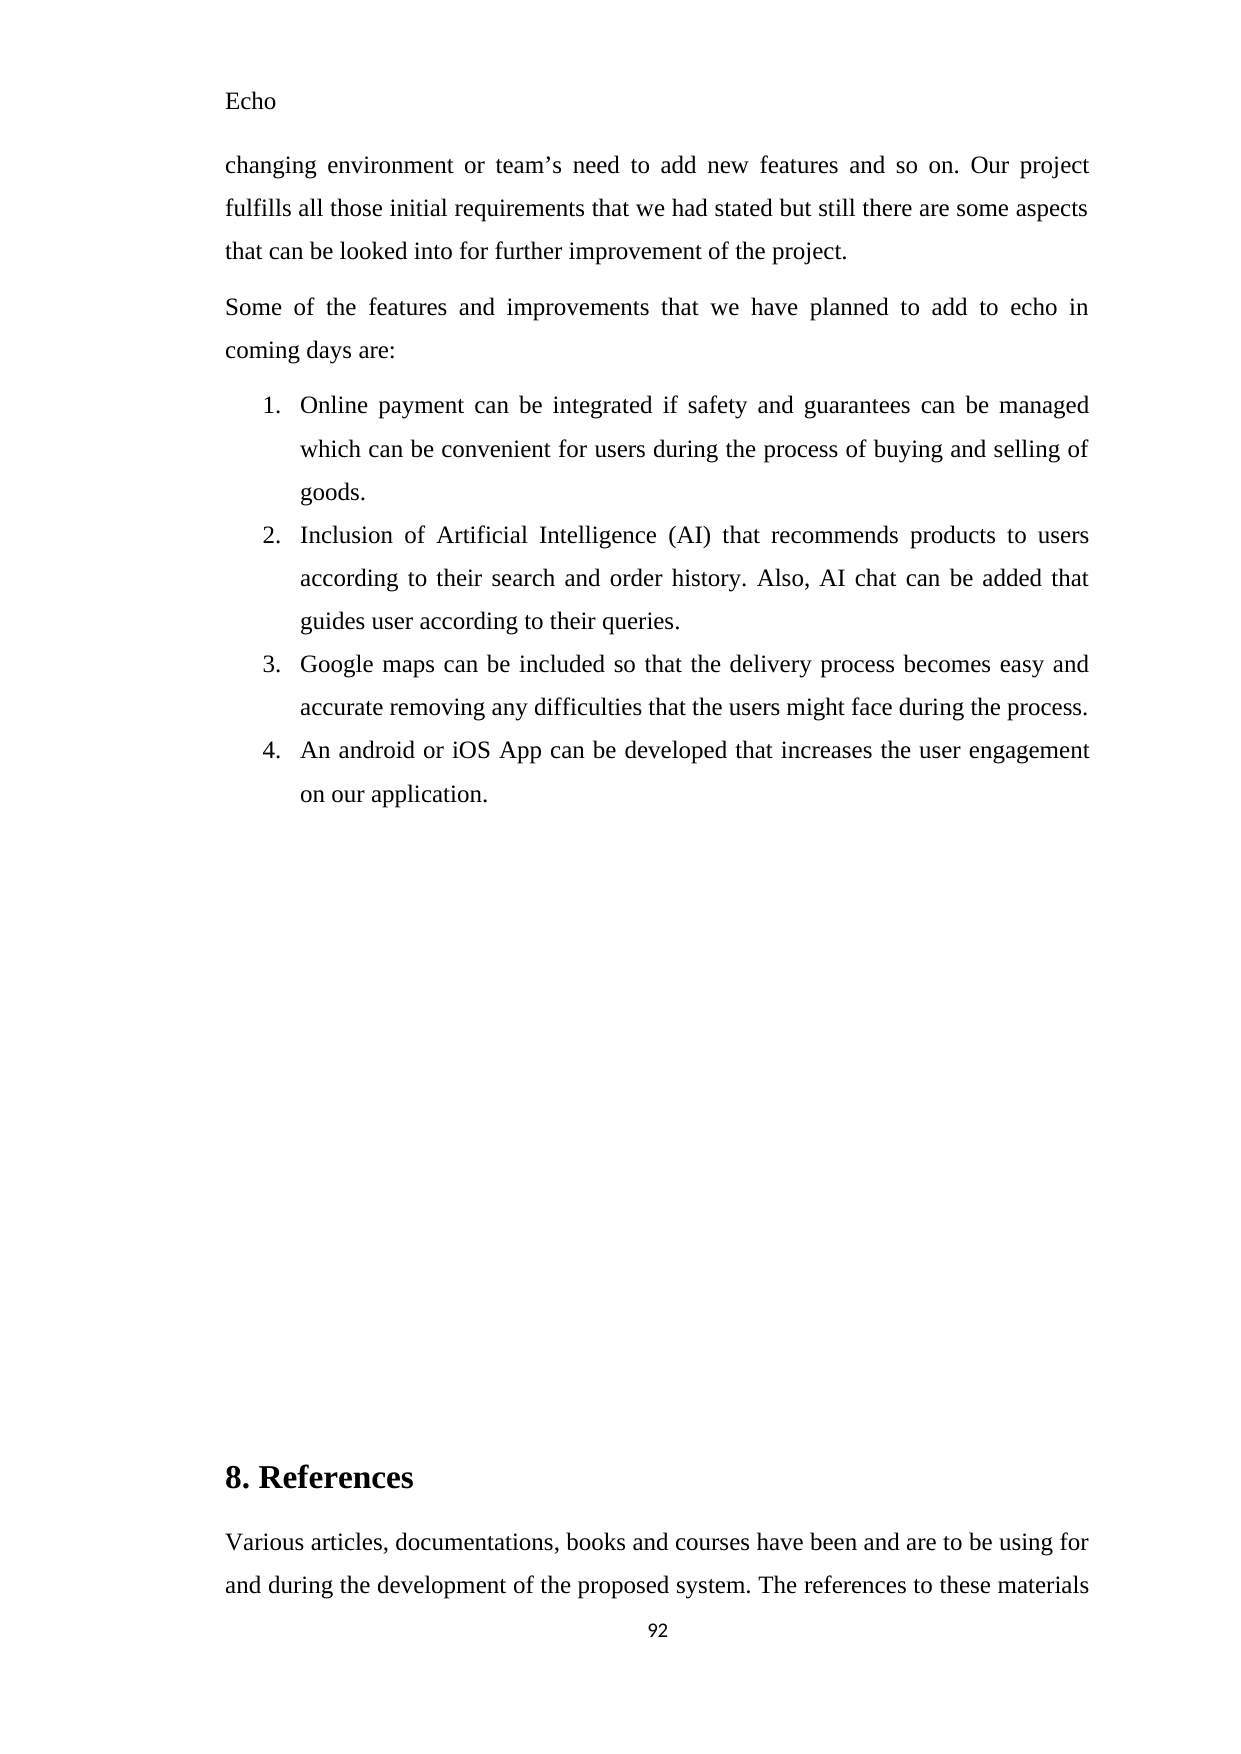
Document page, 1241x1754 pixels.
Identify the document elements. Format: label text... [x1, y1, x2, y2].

text Some of the features and improvements that we have planned to add to echo in coming days are: [225, 292, 1090, 364]
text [225, 150, 1090, 265]
list Online payment can be integrated if safety and guarantees can be managed which can be convenient for users during the process of buying and selling of goods. [262, 391, 1090, 506]
subtitle 8. References [225, 1457, 1090, 1496]
list An android or iOS App can be developed that increases the user engagement on our application. [262, 736, 1090, 807]
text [225, 1527, 1090, 1599]
list Google maps can be included so that the delivery process becomes easy and accurate removing any difficulties that the users might face during the process. [262, 649, 1090, 721]
list Inclusion of Artificial Intelligence (AI) that recommends products to users according to their search and order history. Also, AI chat can be added that guides user according to their queries. [262, 520, 1090, 635]
